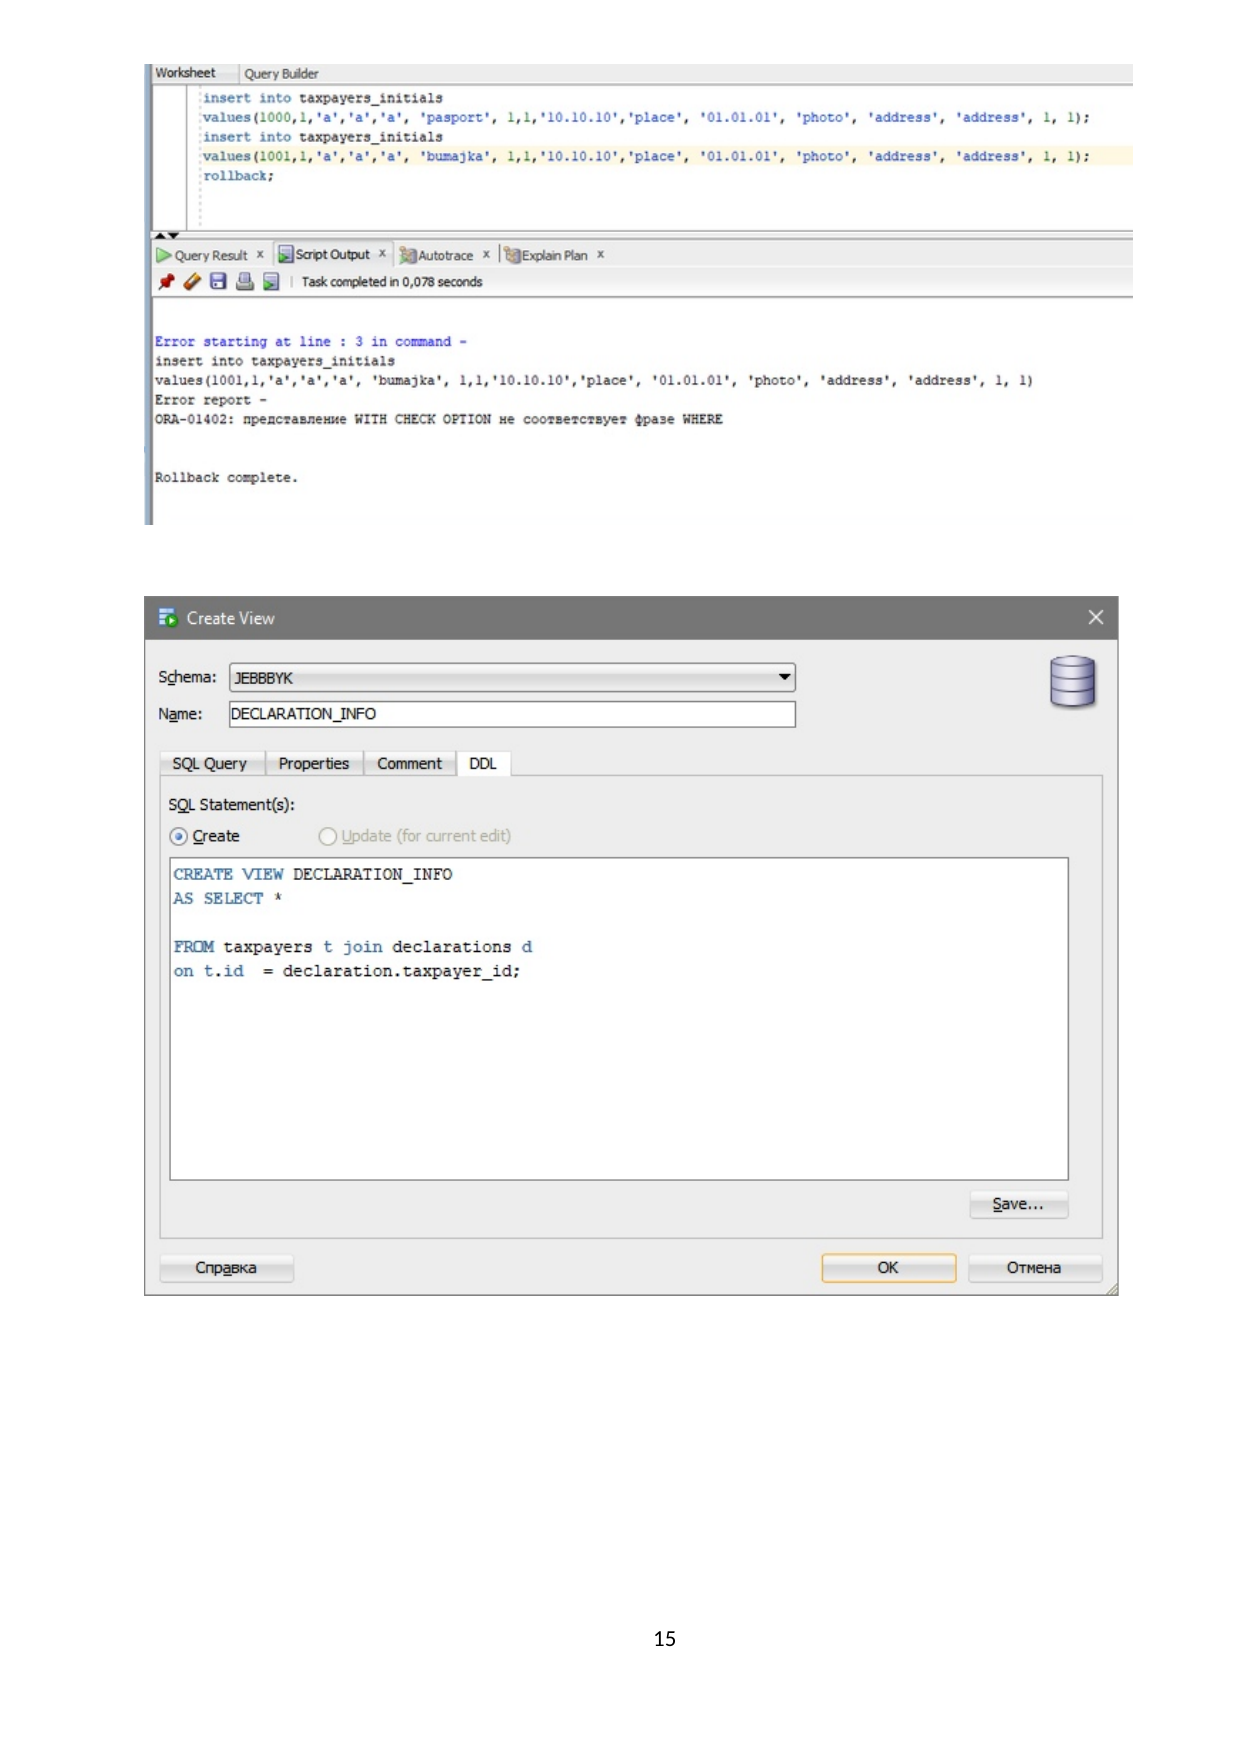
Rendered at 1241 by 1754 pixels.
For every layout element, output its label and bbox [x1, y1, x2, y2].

picture [144, 596, 1119, 1296]
picture [144, 64, 1133, 525]
